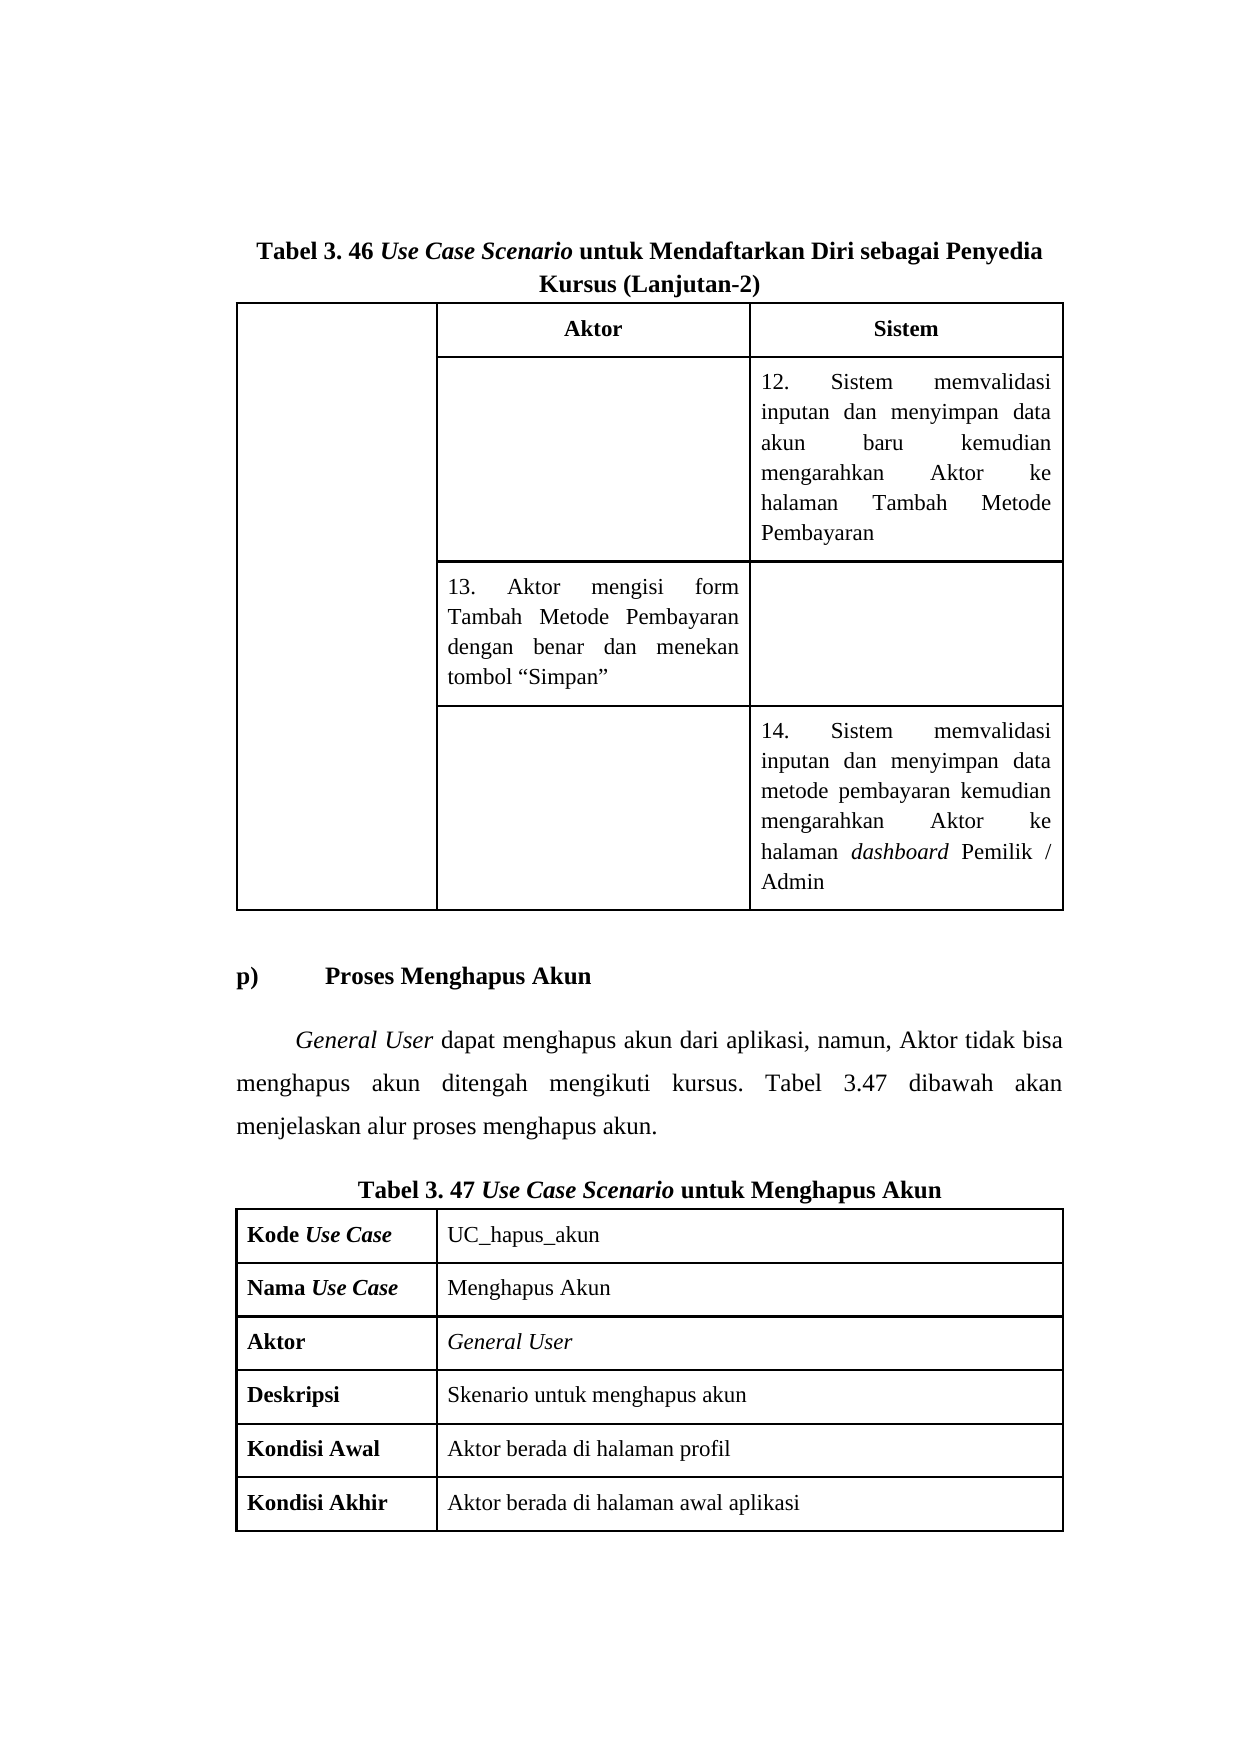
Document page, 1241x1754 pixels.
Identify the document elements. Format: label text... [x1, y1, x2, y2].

text Tabel 3. Use Case Scenario untuk Menghapus Akun [236, 1175, 1063, 1204]
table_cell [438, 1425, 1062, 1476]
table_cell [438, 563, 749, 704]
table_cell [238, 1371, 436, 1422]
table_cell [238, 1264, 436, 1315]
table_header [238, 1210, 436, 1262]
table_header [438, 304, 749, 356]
subtitle Proses Menghapus Akun [236, 961, 1063, 990]
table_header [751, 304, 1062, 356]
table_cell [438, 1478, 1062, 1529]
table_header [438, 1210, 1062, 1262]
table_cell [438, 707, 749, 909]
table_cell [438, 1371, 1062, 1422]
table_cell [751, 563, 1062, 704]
text General User dapat menghapus akun dari aplikasi, namun, Aktor tidak bisa menghapus akun ditengah mengikuti kursus. Tabel 3.47 dibawah akan menjelaskan alur proses menghapus akun. [236, 1025, 1063, 1140]
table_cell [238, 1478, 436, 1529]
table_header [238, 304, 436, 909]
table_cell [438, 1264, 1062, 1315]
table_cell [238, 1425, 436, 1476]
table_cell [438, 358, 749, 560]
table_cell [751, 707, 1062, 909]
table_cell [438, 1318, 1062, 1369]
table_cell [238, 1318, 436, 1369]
text Tabel 3. 46 Use Case Scenario untuk Mendaftarkan Diri sebagai Penyedia Kursus (Lanjutan-2) [236, 236, 1063, 298]
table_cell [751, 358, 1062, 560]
